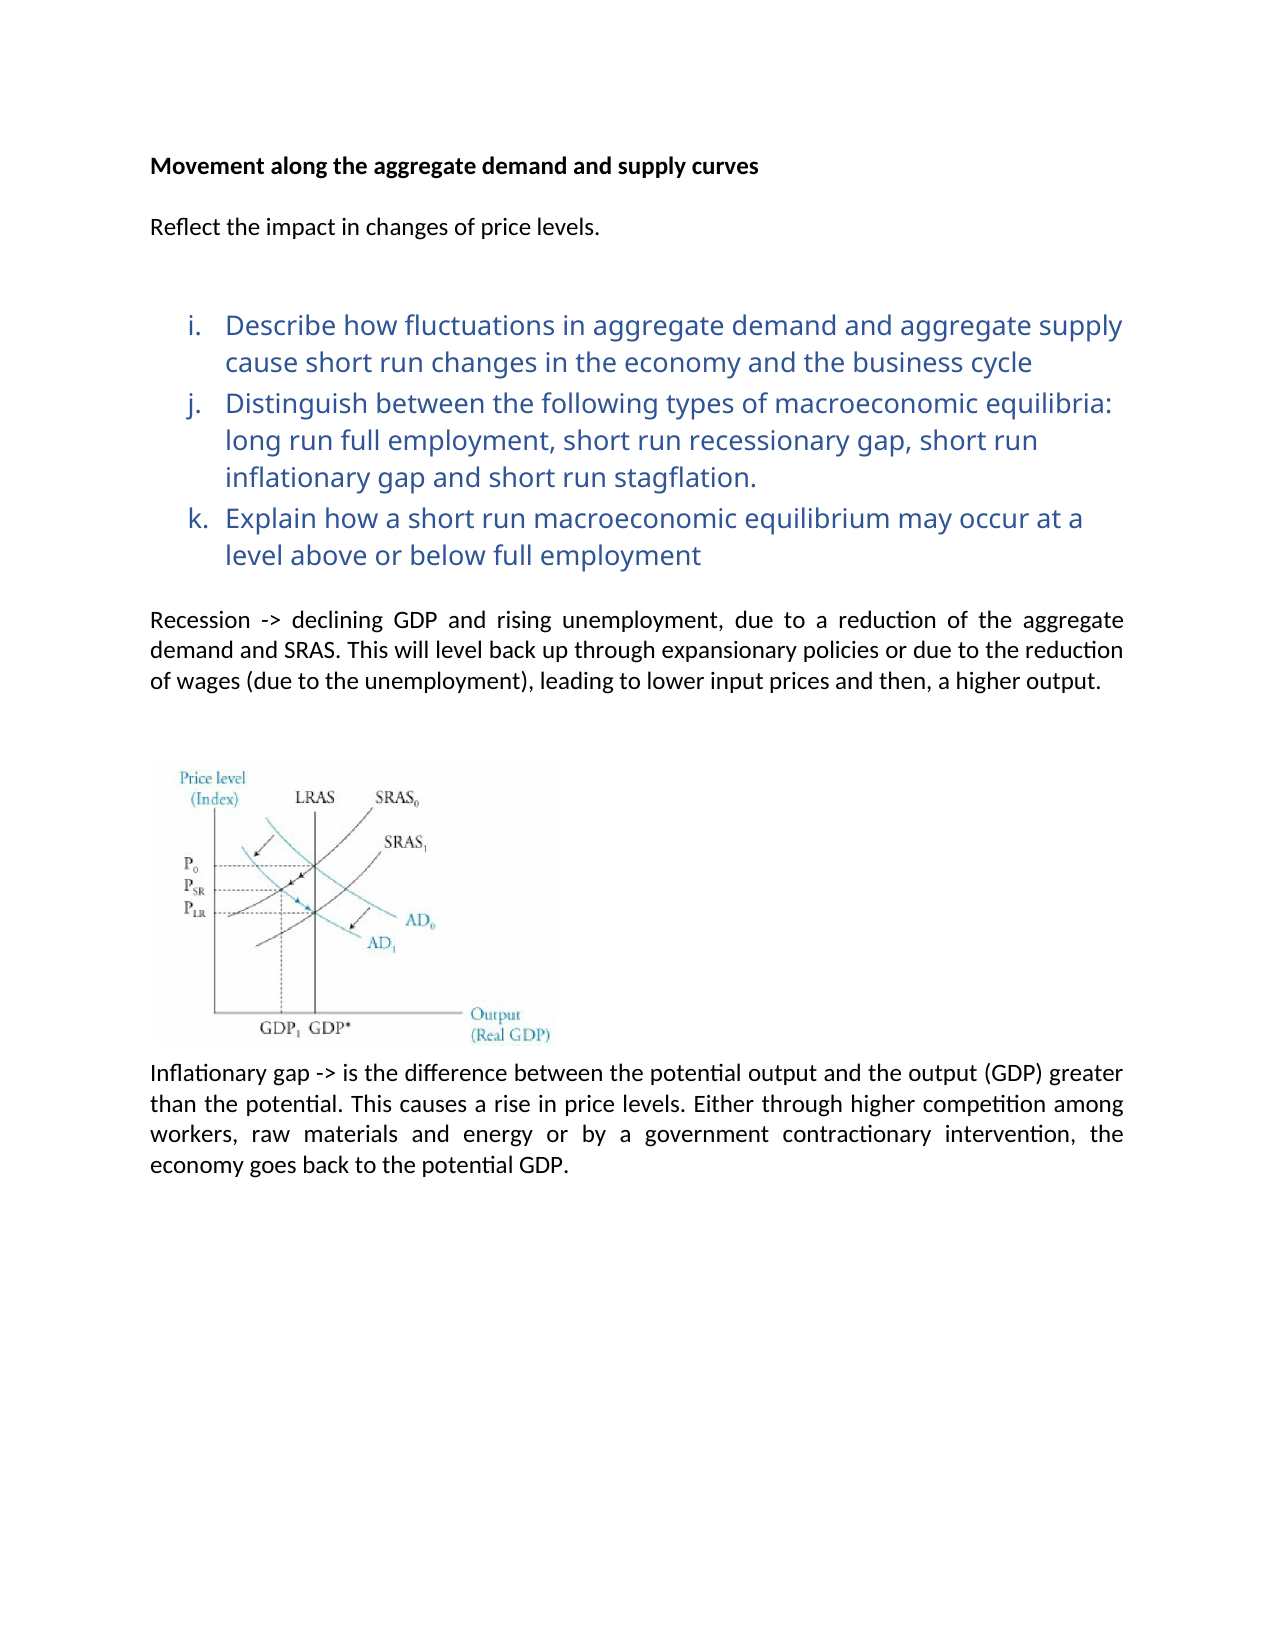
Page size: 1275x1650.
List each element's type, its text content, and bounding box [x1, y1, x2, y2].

subtitle Explain how a short run macroeconomic equilibrium may occur at a level above or below full employment [187, 499, 1125, 573]
subtitle Describe how fluctuations in aggregate demand and aggregate supply cause short run changes in the economy and the business cycle [187, 307, 1125, 381]
picture [150, 756, 598, 1058]
text Inflationary gap -> is the difference between the potential output and the output (GDP) greater than the potential. This causes a rise in price levels. Either through higher competition among workers, raw materials and energy or by a government contractionary intervention, the economy goes back to the potential GDP. [150, 1057, 1125, 1179]
text Movement along the aggregate demand and supply curves [150, 150, 1125, 181]
text Reflect the impact in changes of price levels. [150, 211, 1125, 242]
subtitle Distinguish between the following types of macroeconomic equilibria: long run full employment, short run recessionary gap, short run inflationary gap and short run stagflation. [187, 385, 1125, 495]
text Recession -> declining GDP and rising unemployment, due to a reduction of the aggregate demand and SRAS. This will level back up through expansionary policies or due to the reduction of wages (due to the unemployment), leading to lower input prices and then, a higher output. [150, 604, 1125, 695]
